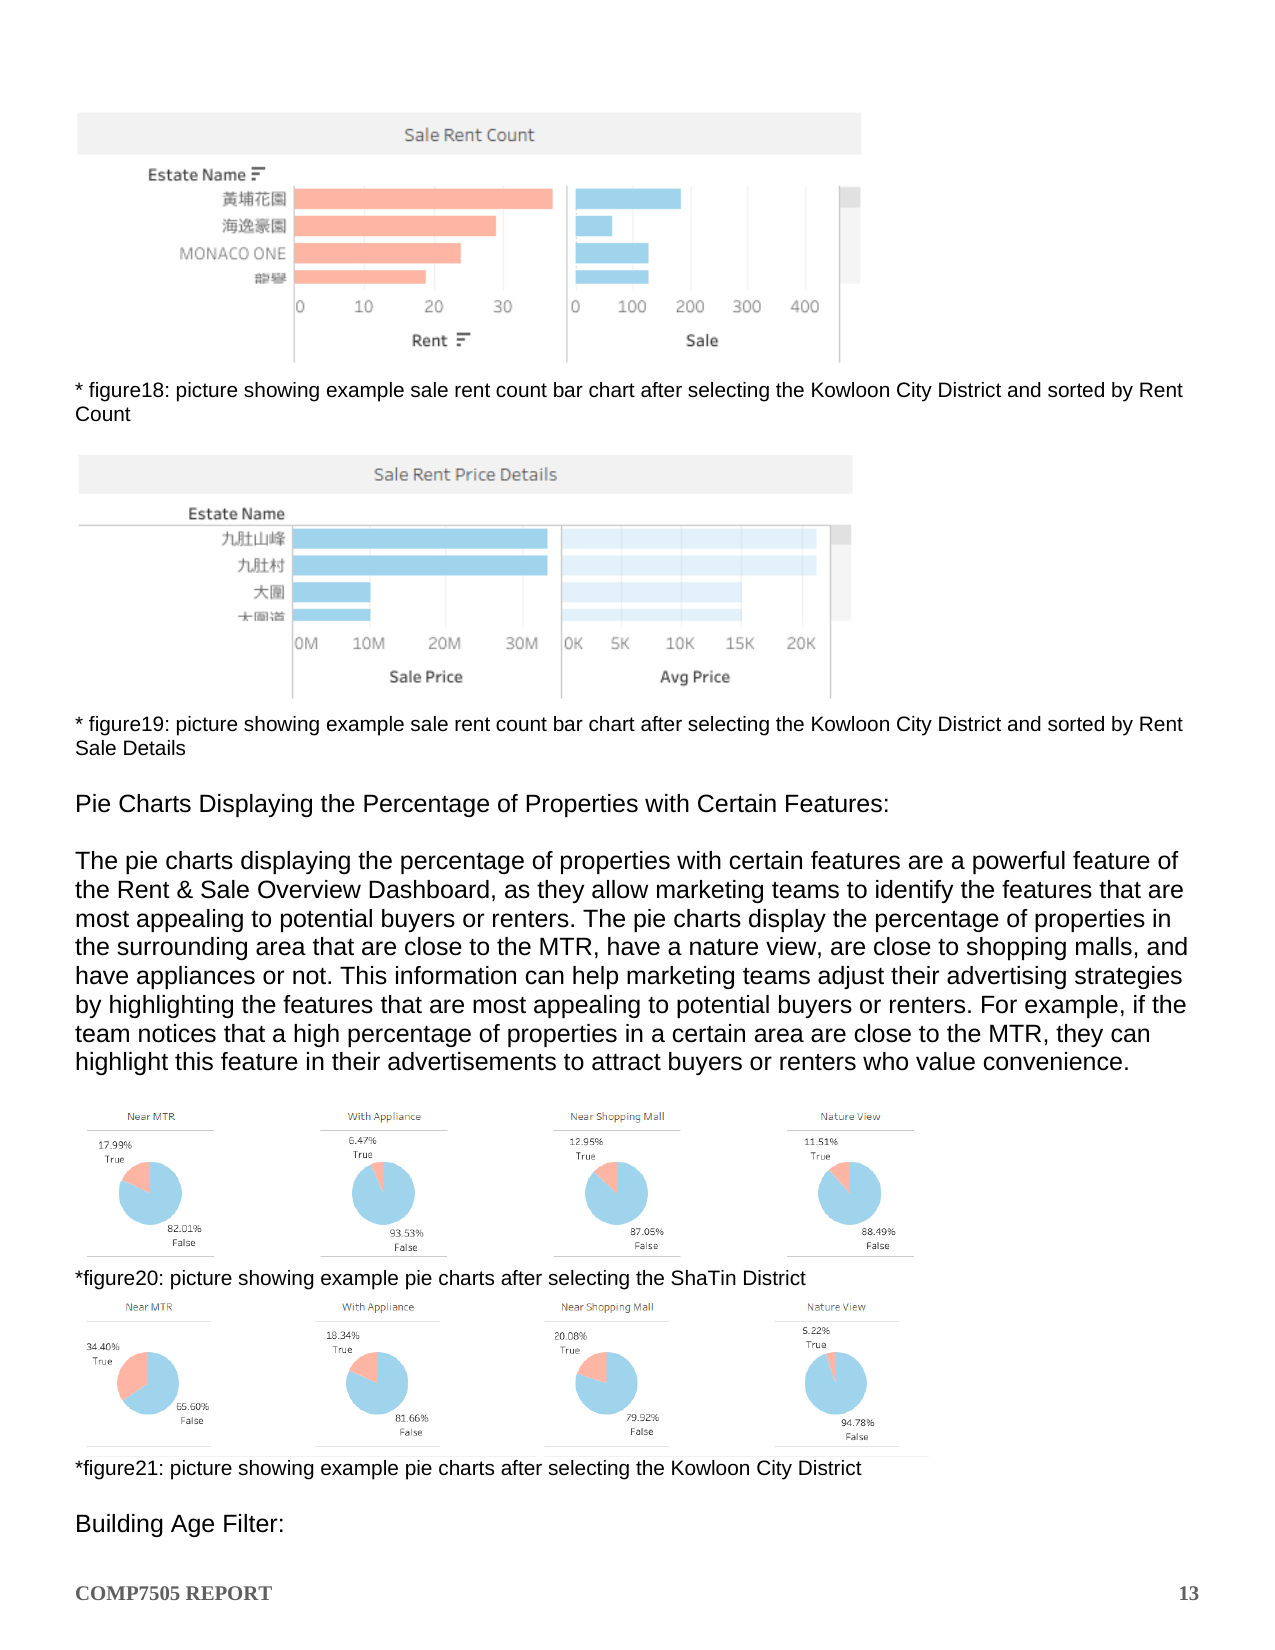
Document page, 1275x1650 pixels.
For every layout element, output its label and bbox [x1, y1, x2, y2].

picture [75, 1104, 966, 1266]
picture [75, 455, 862, 712]
picture [75, 107, 862, 379]
picture [75, 1290, 929, 1457]
table_cell [75, 78, 1196, 1538]
